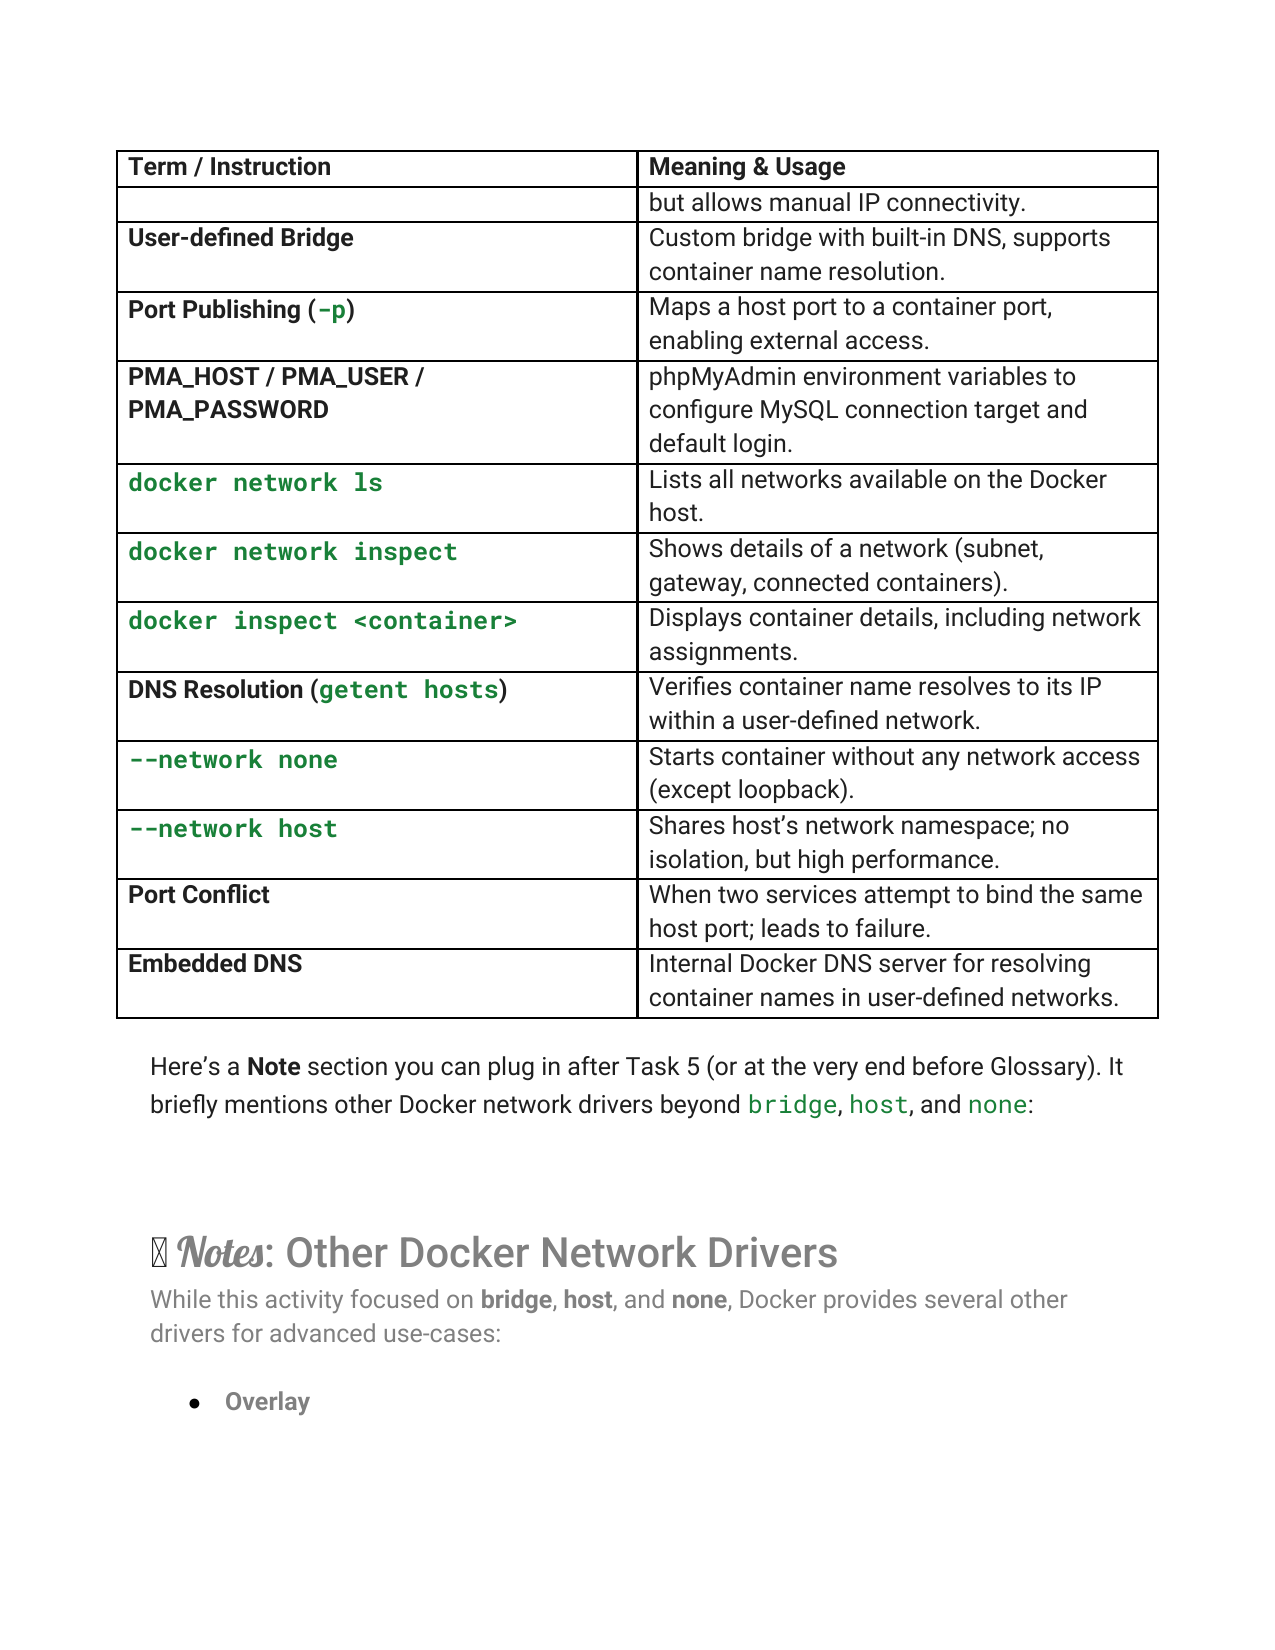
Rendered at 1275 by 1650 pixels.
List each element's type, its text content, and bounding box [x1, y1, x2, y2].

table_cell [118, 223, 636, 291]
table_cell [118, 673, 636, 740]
subtitle 📝 Notes: Other Docker Network Drivers [150, 1225, 1125, 1277]
text While this activity focused on bridge, host, and none, Docker provides several other drivers for advanced use-cases: [150, 1286, 1125, 1349]
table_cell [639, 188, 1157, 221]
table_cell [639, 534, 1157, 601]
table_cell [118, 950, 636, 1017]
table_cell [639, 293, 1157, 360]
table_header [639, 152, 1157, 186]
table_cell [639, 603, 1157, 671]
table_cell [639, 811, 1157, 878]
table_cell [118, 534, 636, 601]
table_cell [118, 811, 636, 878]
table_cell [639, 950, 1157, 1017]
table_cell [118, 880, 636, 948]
list Overlay [187, 1387, 1125, 1416]
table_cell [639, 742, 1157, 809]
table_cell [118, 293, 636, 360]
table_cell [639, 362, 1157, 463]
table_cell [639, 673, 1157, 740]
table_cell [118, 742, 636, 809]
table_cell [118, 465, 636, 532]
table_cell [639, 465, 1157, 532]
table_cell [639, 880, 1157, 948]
text Here’s a Note section you can plug in after Task 5 (or at the very end before Glossary). It briefly mentions other Docker network drivers beyond bridge, host, and none: [150, 1053, 1125, 1120]
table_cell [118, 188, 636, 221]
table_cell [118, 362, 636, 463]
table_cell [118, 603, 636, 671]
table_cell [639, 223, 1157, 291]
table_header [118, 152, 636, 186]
